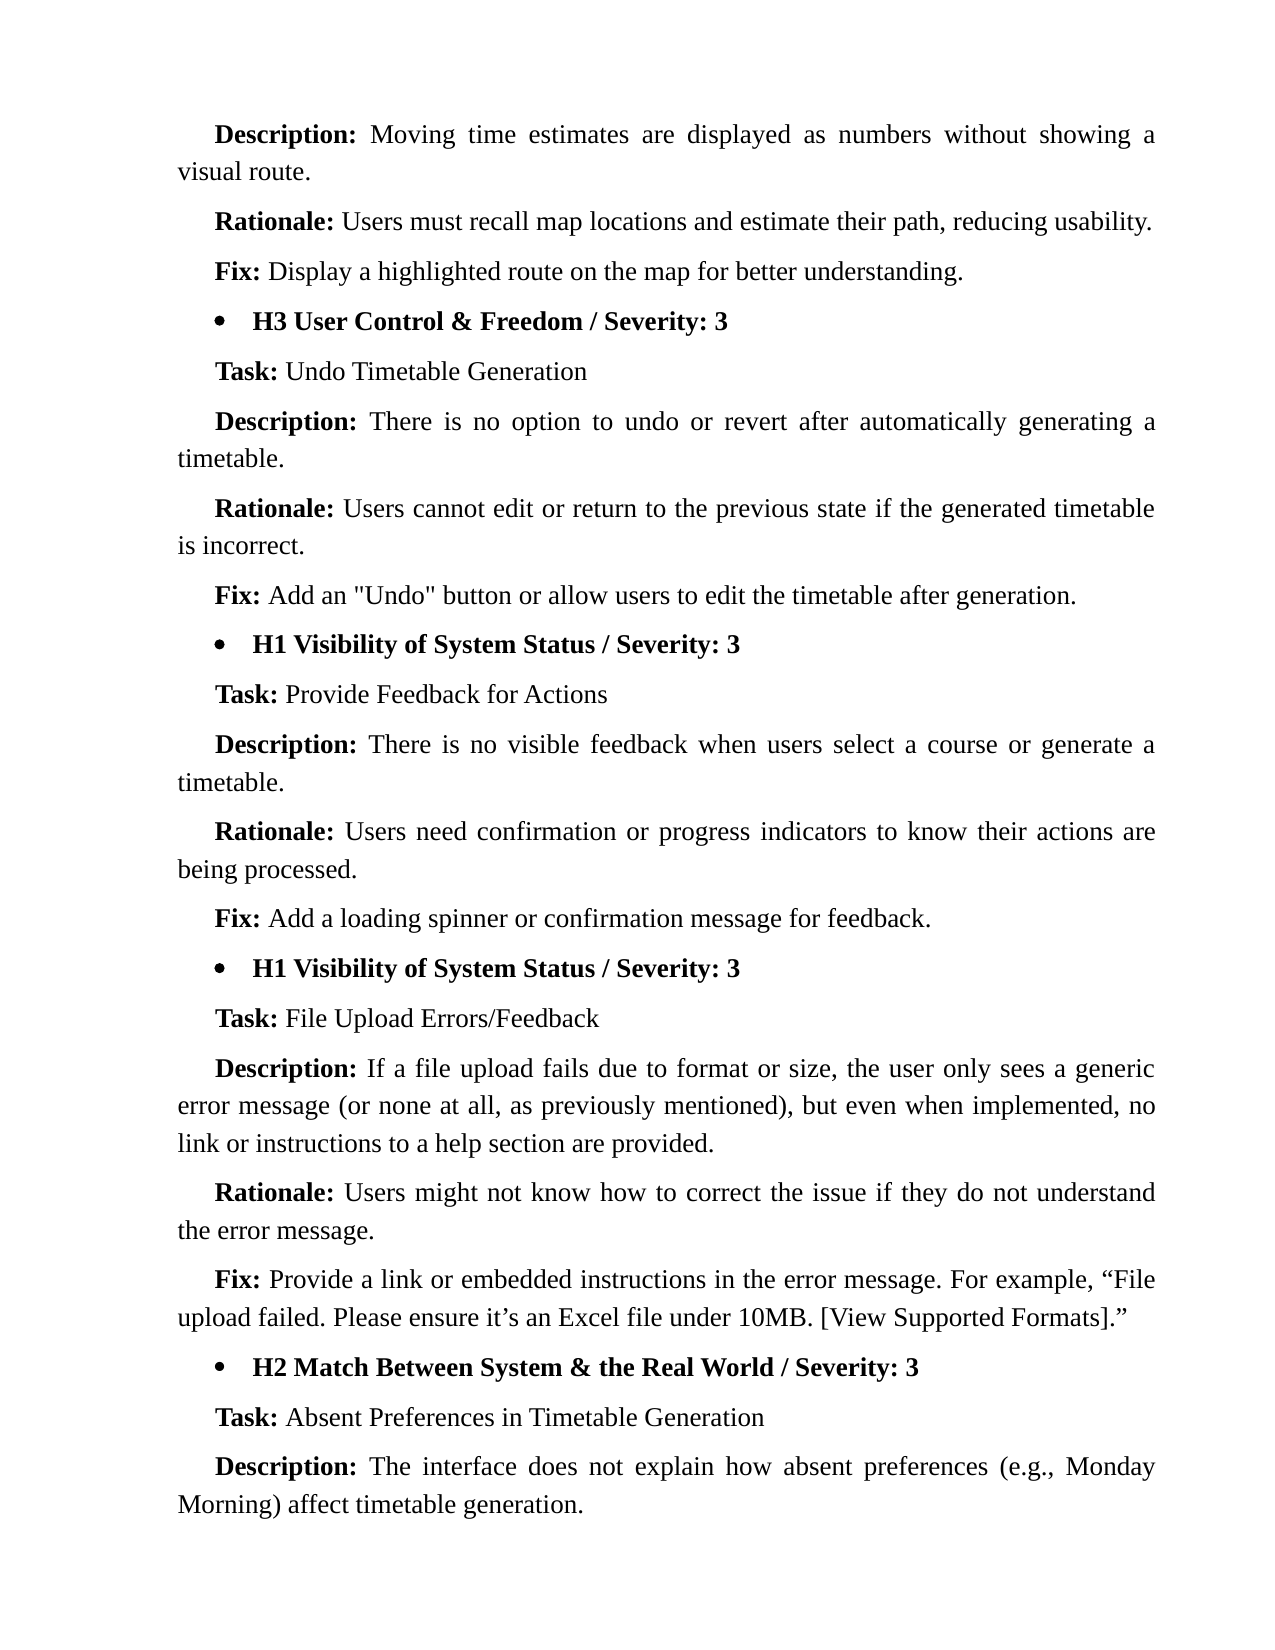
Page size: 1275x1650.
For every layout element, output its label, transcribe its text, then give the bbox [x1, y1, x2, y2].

text Rationale: Users must recall map locations and estimate their path, reducing usability. [177, 205, 1157, 236]
list H3 User Control & Freedom / Severity: 3 [215, 305, 1157, 336]
text Description: If a file upload fails due to format or size, the user only sees a generic error message (or none at all, as previously mentioned), but even when implemented, no link or instructions to a help section are provided. [177, 1052, 1157, 1158]
text Rationale: Users might not know how to correct the issue if they do not understand the error message. [177, 1176, 1157, 1245]
text Fix: Add an "Undo" button or allow users to edit the timetable after generation. [177, 579, 1157, 610]
list H1 Visibility of System Status / Severity: 3 [215, 952, 1157, 983]
list H2 Match Between System & the Real World / Severity: 3 [215, 1351, 1157, 1382]
text Description: There is no option to undo or revert after automatically generating a timetable. [177, 404, 1157, 473]
text Description: There is no visible feedback when users select a course or generate a timetable. [177, 728, 1157, 797]
text Description: The interface does not explain how absent preferences (e.g., Monday Morning) affect timetable generation. [177, 1450, 1157, 1519]
text Fix: Display a highlighted route on the map for better understanding. [177, 255, 1157, 286]
text Task: Provide Feedback for Actions [177, 678, 1157, 710]
text Description: Moving time estimates are displayed as numbers without showing a visual route. [177, 118, 1157, 187]
text Task: Undo Timetable Generation [177, 355, 1157, 386]
text Fix: Provide a link or embedded instructions in the error message. For example, “File upload failed. Please ensure it’s an Excel file under 10MB. [View Supported Formats].” [177, 1263, 1157, 1332]
list H1 Visibility of System Status / Severity: 3 [215, 628, 1157, 660]
text Task: File Upload Errors/Feedback [177, 1002, 1157, 1033]
text Rationale: Users cannot edit or return to the previous state if the generated timetable is incorrect. [177, 492, 1157, 560]
text Fix: Add a loading spinner or confirmation message for feedback. [177, 902, 1157, 934]
text Rationale: Users need confirmation or progress indicators to know their actions are being processed. [177, 815, 1157, 884]
text Task: Absent Preferences in Timetable Generation [177, 1401, 1157, 1432]
